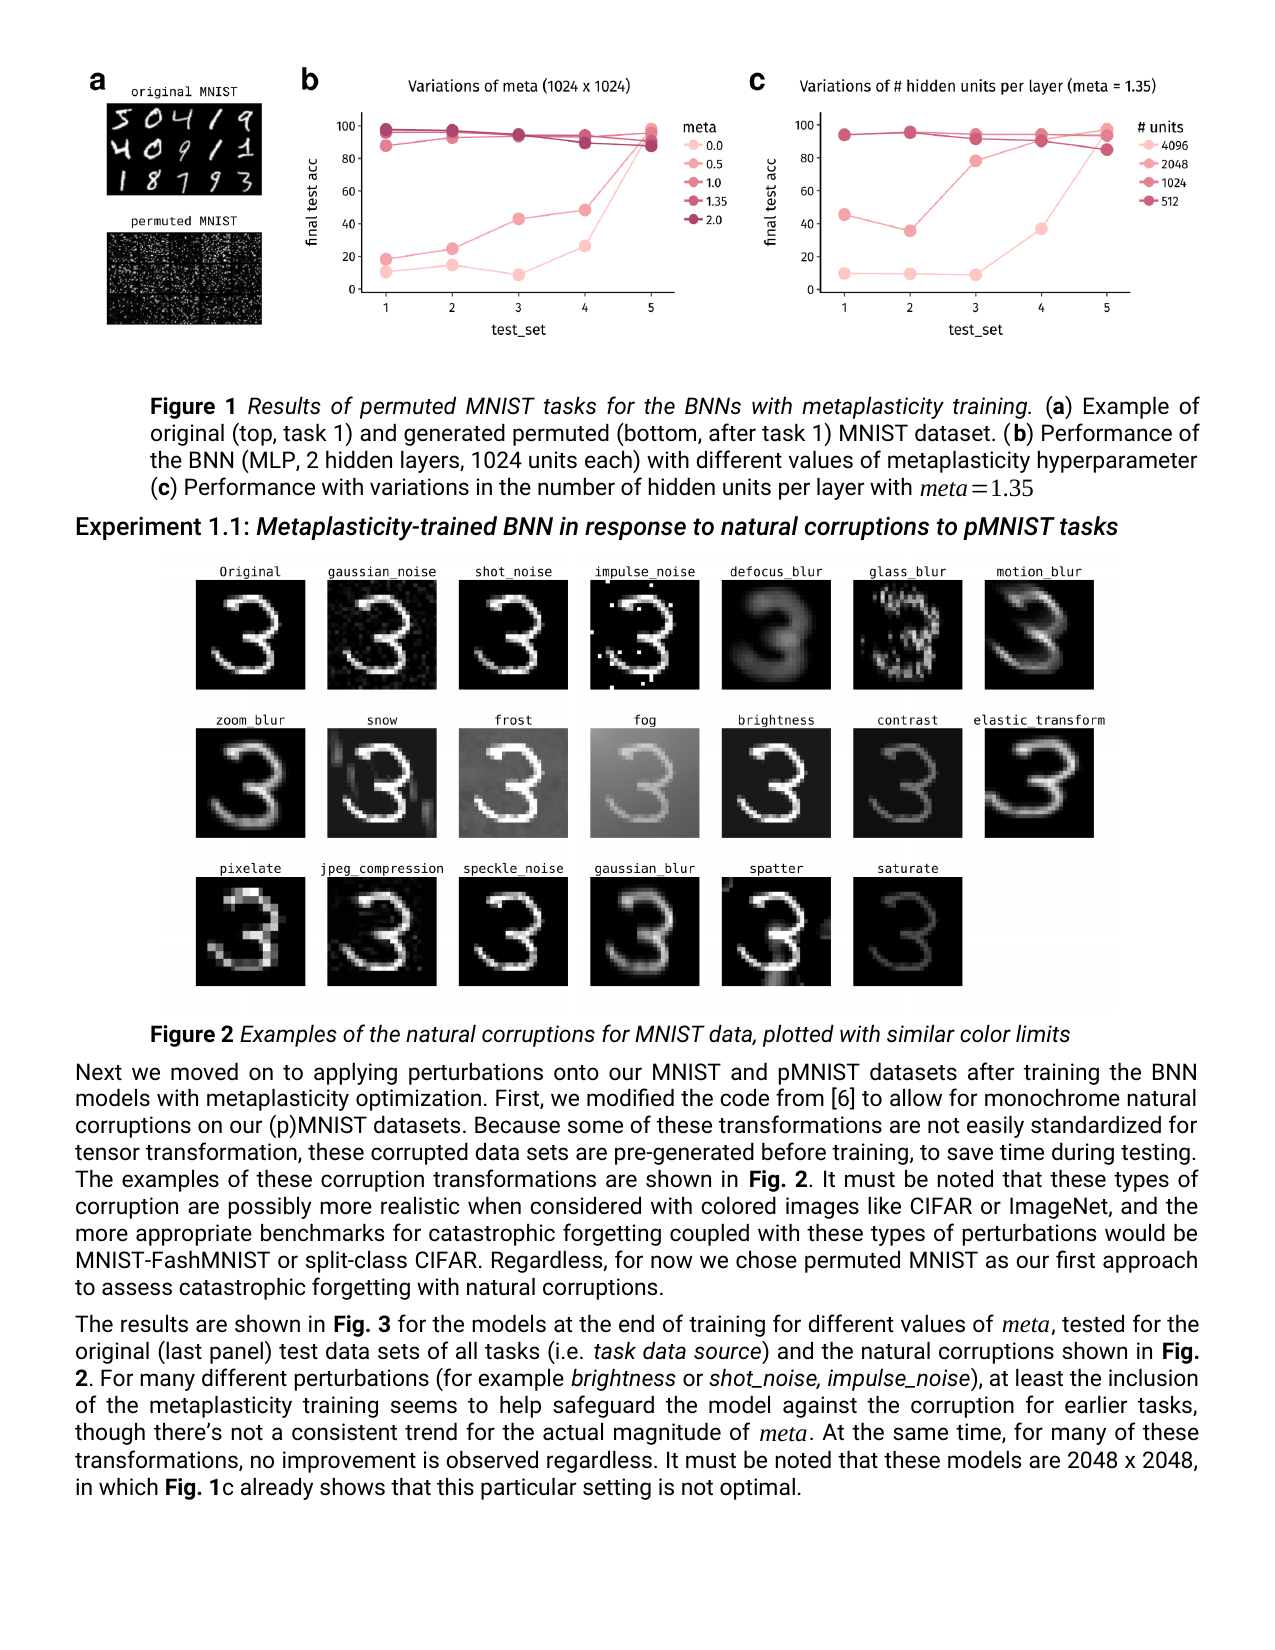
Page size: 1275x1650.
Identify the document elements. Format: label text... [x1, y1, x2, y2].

text Experiment 1.1: Metaplasticity-trained BNN in response to natural corruptions to pMNIST tasks [75, 512, 1200, 541]
text Figure 2 Examples of the natural corruptions for MNIST data, plotted with similar color limits [150, 1021, 1200, 1048]
text Figure 1 Results of permuted MNIST tasks for the BNNs with metaplasticity training. (a) Example of original (top, task 1) and generated permuted (bottom, after task 1) MNIST dataset. (b) Performance of the BNN (MLP, 2 hidden layers, 1024 units each) with different values of metaplasticity hyperparameter (c) Performance with variations in the number of hidden units per layer with [150, 393, 1200, 502]
text The results are shown in Fig. 3 for the models at the end of training for different values of , tested for the original (last panel) test data sets of all tasks (i.e. task data source) and the natural corruptions shown in Fig. 2. For many different perturbations (for example brightness or shot_noise, impulse_noise), at least the inclusion of the metaplasticity training seems to help safeguard the model against the corruption for earlier tasks, though there’s not a consistent trend for the actual magnitude of . At the same time, for many of these transformations, no improvement is observed regardless. It must be noted that these models are 2048 x 2048, in which Fig. 1c already shows that this particular setting is not optimal. [75, 1311, 1200, 1501]
text Next we moved on to applying perturbations onto our MNIST and pMNIST datasets after training the BNN models with metaplasticity optimization. First, we modified the code from [6] to allow for monochrome natural corruptions on our (p)MNIST datasets. Because some of these transformations are not easily standardized for tensor transformation, these corrupted data sets are pre-generated before training, to save time during testing. The examples of these corruption transformations are shown in Fig. 2. It must be noted that these types of corruption are possibly more realistic when considered with colored images like CIFAR or ImageNet, and the more appropriate benchmarks for catastrophic forgetting coupled with these types of perturbations would be MNIST-FashMNIST or split-class CIFAR. Regardless, for now we chose permuted MNIST as our first approach to assess catastrophic forgetting with natural corruptions. [75, 1059, 1200, 1301]
picture [75, 56, 1200, 346]
picture [158, 551, 1117, 1011]
